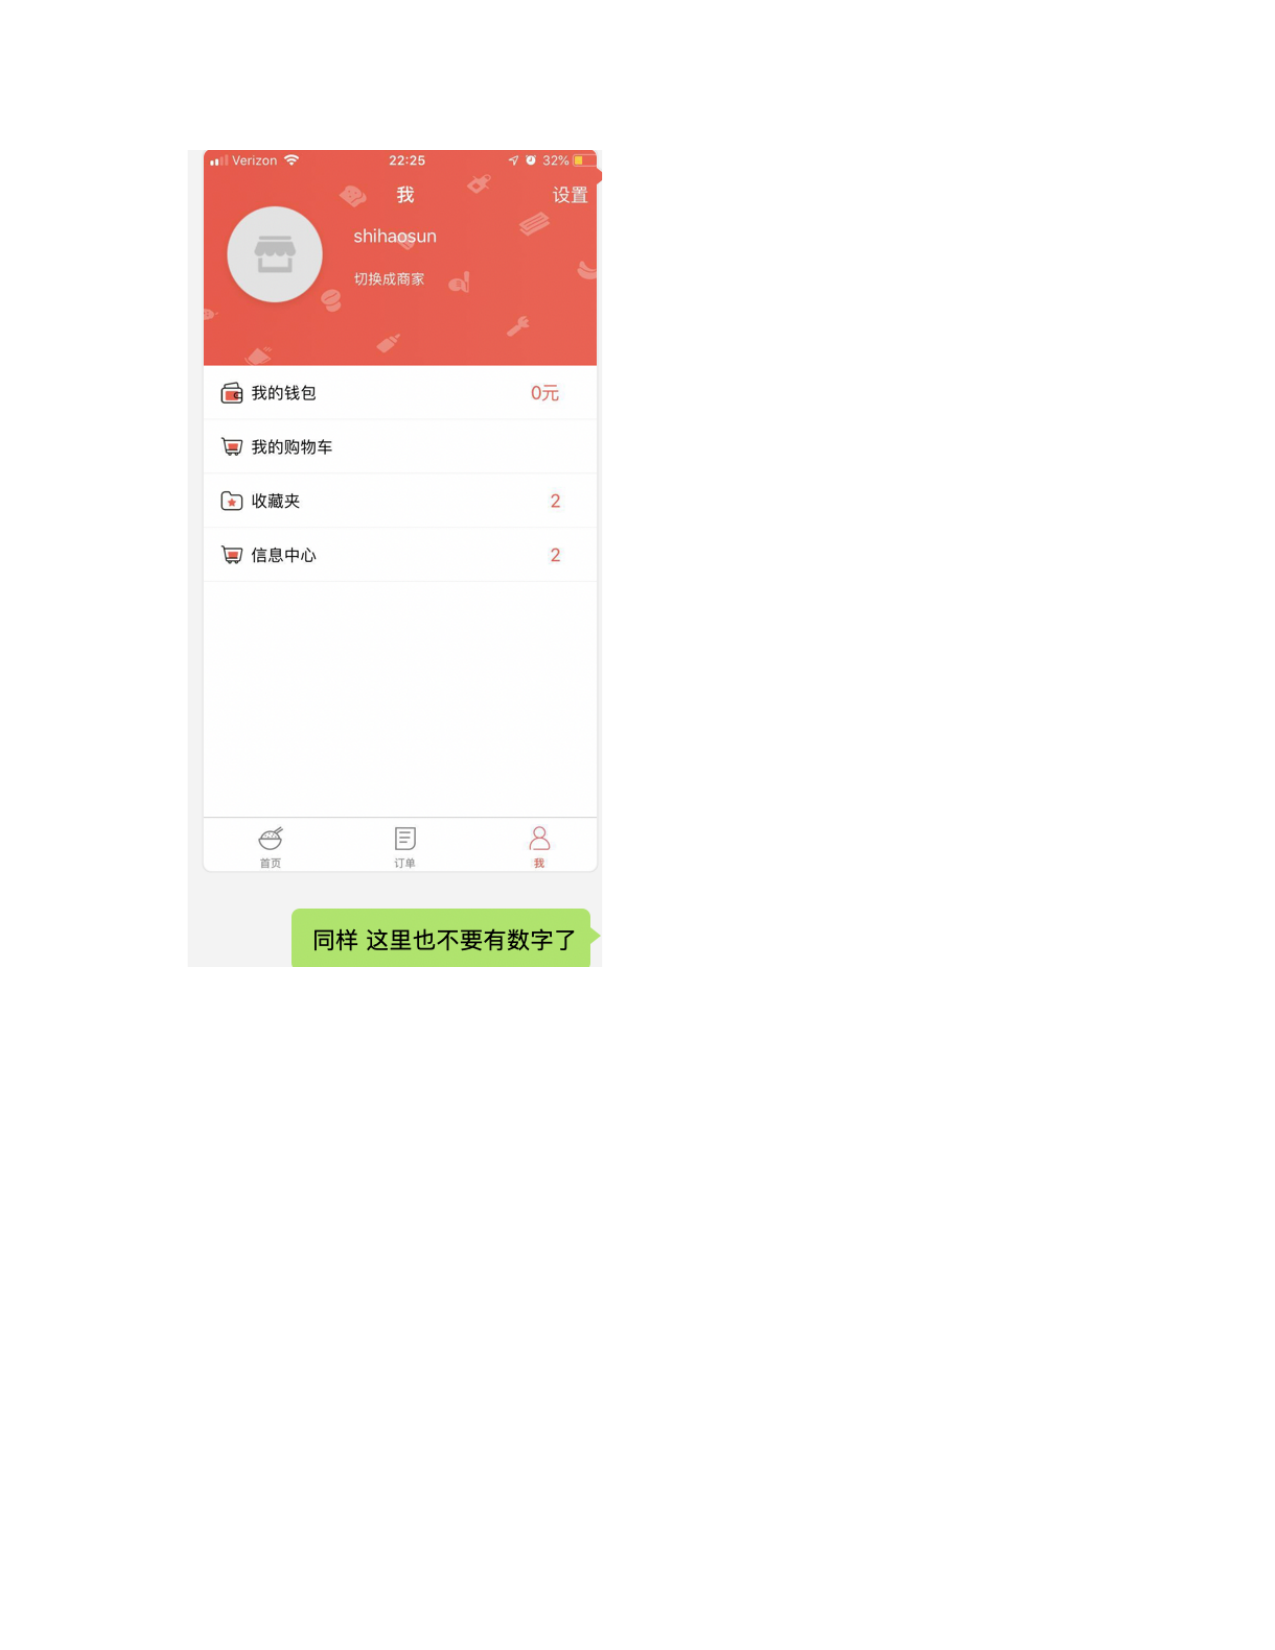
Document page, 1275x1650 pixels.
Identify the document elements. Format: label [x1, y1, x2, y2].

picture [187, 150, 603, 967]
